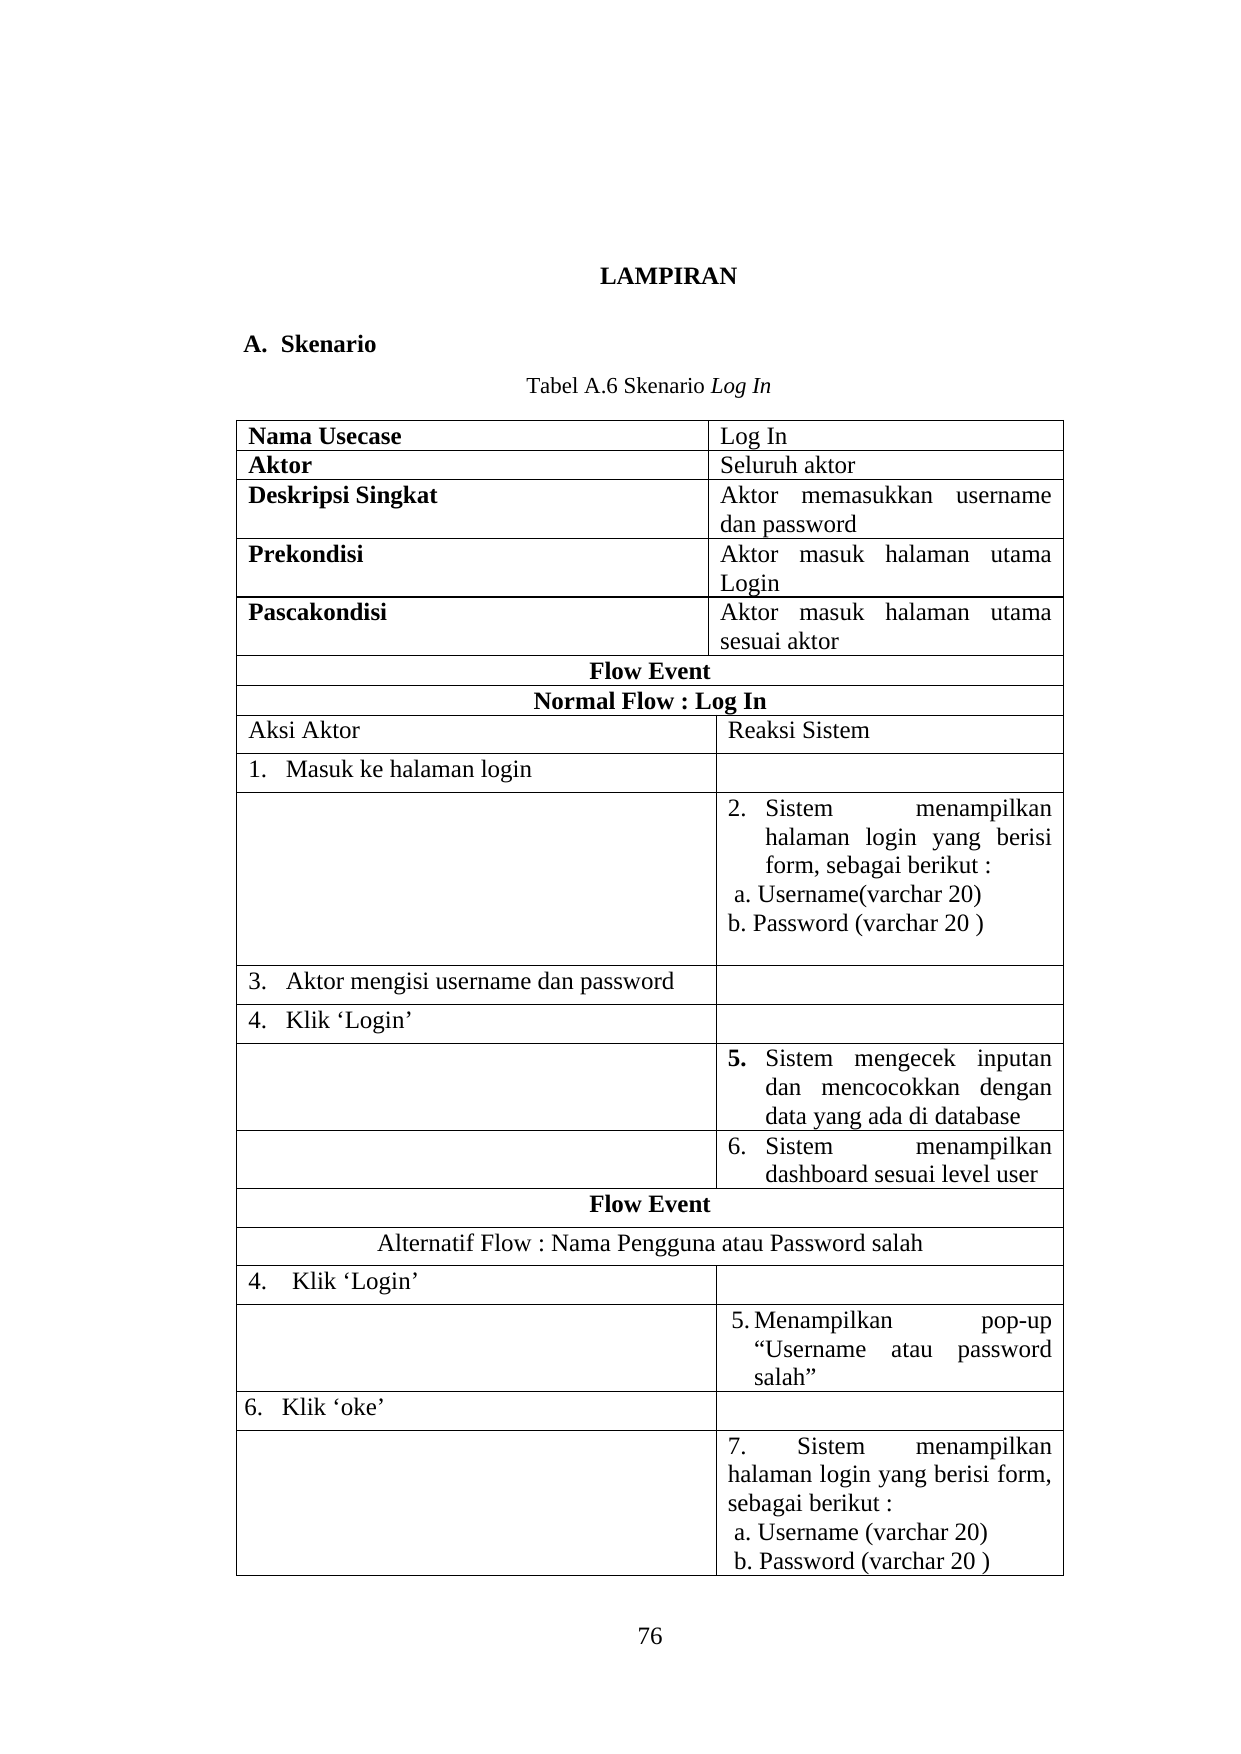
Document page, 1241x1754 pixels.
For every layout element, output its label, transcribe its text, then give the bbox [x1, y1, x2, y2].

table_cell [717, 1266, 1063, 1304]
table_cell [717, 1044, 1063, 1130]
table_cell [237, 1189, 1063, 1227]
table_cell [717, 716, 1063, 753]
table_header [237, 421, 708, 449]
table_cell [237, 539, 708, 596]
table_cell [237, 1131, 716, 1188]
table_cell [717, 754, 1063, 792]
table_cell [717, 1431, 1063, 1574]
table_cell [717, 966, 1063, 1004]
table_cell [237, 451, 708, 479]
table_cell [717, 1305, 1063, 1391]
table_cell [709, 451, 1063, 479]
table_cell [237, 1392, 716, 1430]
table_cell [709, 539, 1063, 596]
table_cell [237, 656, 1063, 685]
table_cell [237, 480, 708, 538]
table_cell [717, 1392, 1063, 1430]
table_cell [237, 1228, 1063, 1265]
table_cell [709, 598, 1063, 655]
table_header [709, 421, 1063, 449]
table_cell [237, 1266, 716, 1304]
table_cell [237, 1431, 716, 1574]
table_cell [237, 966, 716, 1004]
table_cell [237, 686, 1063, 714]
table_cell [237, 1005, 716, 1042]
table_cell [717, 793, 1063, 965]
table_cell [709, 480, 1063, 538]
table_cell [237, 1044, 716, 1130]
table_cell [237, 754, 716, 792]
table_cell [237, 716, 716, 753]
table_cell [237, 793, 716, 965]
table_cell [237, 1305, 716, 1391]
subtitle Skenario [243, 329, 1063, 358]
table_cell [237, 598, 708, 655]
text Tabel A.1 Skenario Log In [236, 372, 1063, 399]
table_cell [717, 1131, 1063, 1188]
subtitle LAMPIRAN [274, 261, 1063, 290]
table_cell [717, 1005, 1063, 1042]
